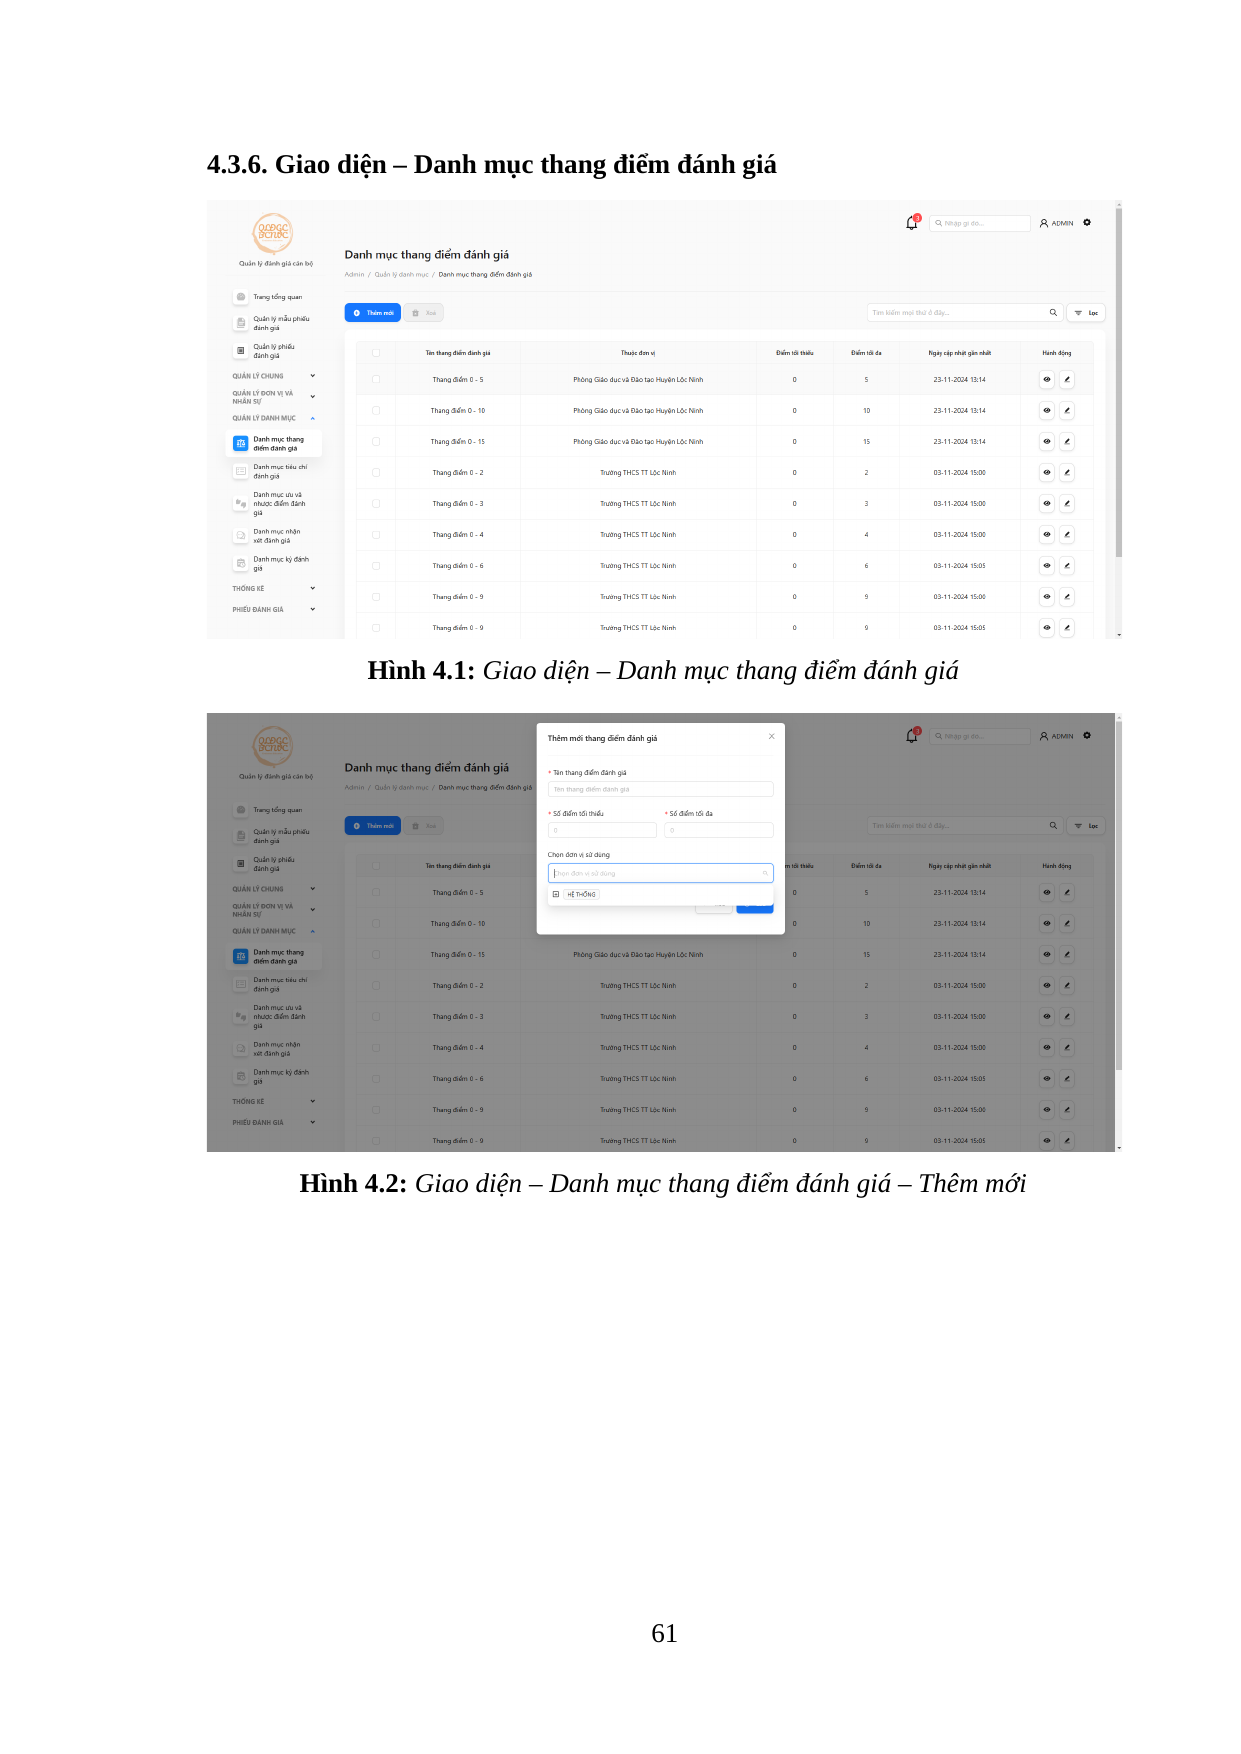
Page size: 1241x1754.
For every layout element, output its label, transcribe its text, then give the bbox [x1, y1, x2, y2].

title Giao diện – Danh mục thang điểm đánh giá – Thêm mới [207, 1167, 1122, 1198]
picture [206, 713, 1123, 1152]
text Giao diện – Danh mục thang điểm đánh giá [207, 148, 1122, 179]
picture [206, 200, 1123, 639]
title Giao diện – Danh mục thang điểm đánh giá [207, 654, 1122, 685]
